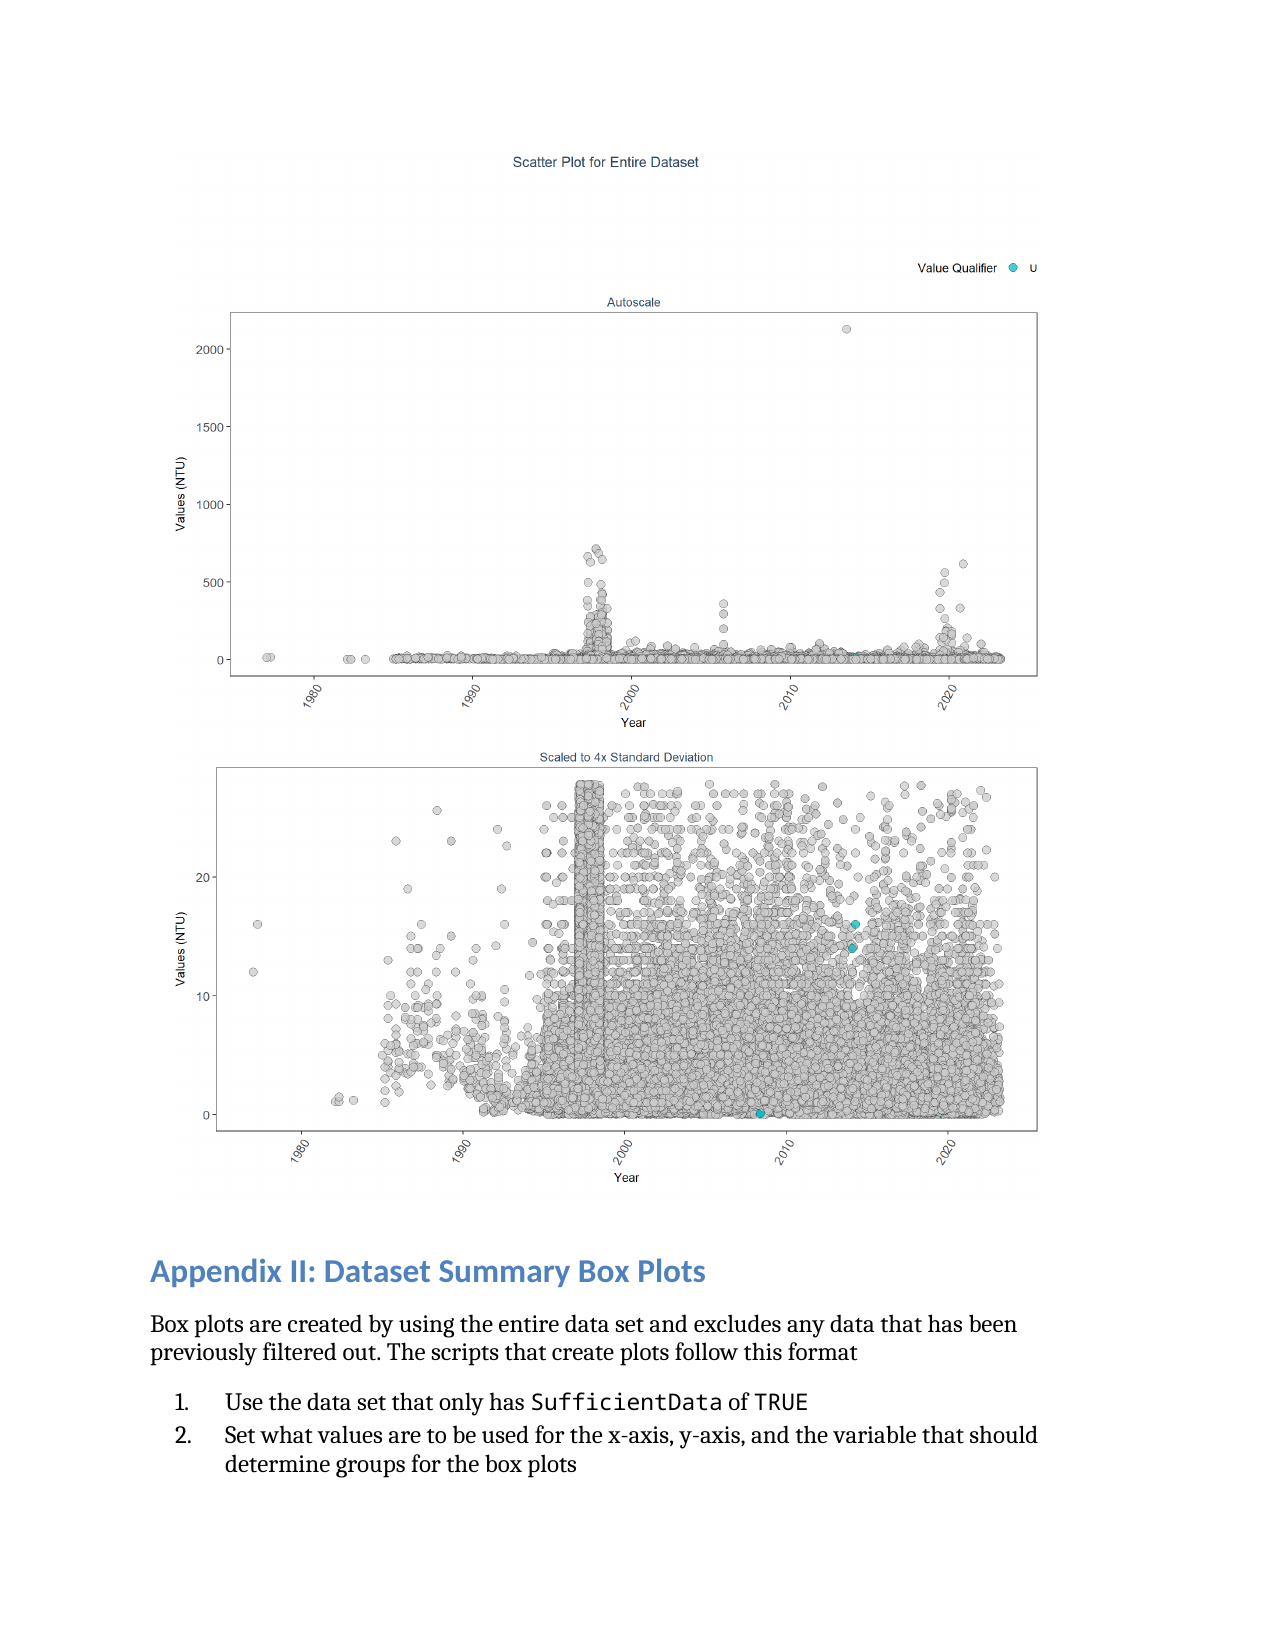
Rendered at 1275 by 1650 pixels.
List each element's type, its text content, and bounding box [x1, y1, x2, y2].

picture [168, 150, 1044, 1200]
subtitle Appendix II: Dataset Summary Box Plots [150, 1250, 1125, 1291]
text Box plots are created by using the entire data set and excludes any data that has been previously filtered out. The scripts that create plots follow this format [150, 1309, 1125, 1367]
list Set what values are to be used for the x-axis, y-axis, and the variable that should determine groups for the box plots [175, 1421, 1125, 1478]
list Use the data set that only has SufficientData of TRUE [175, 1386, 1125, 1417]
